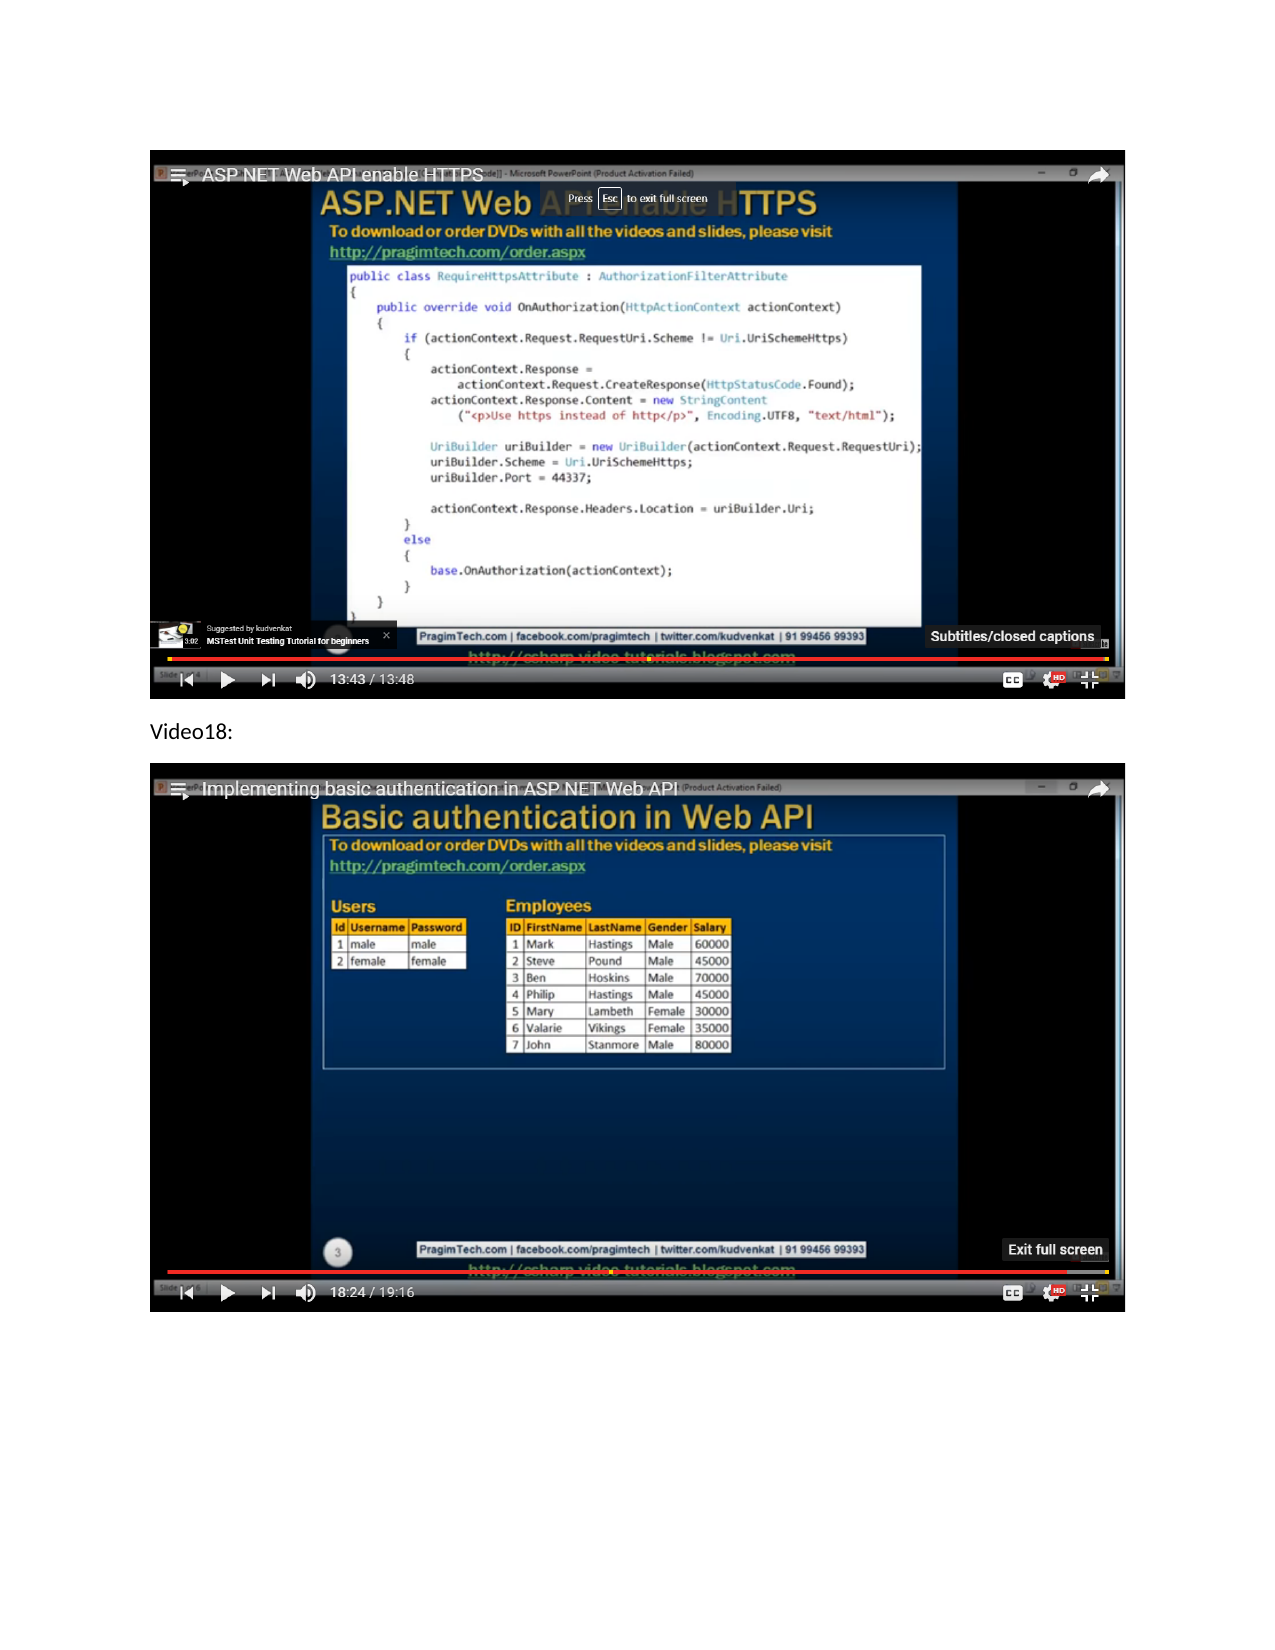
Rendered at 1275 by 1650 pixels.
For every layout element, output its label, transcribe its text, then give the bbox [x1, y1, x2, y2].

text Video18: [150, 717, 1125, 745]
picture [150, 150, 1125, 699]
picture [150, 763, 1125, 1312]
